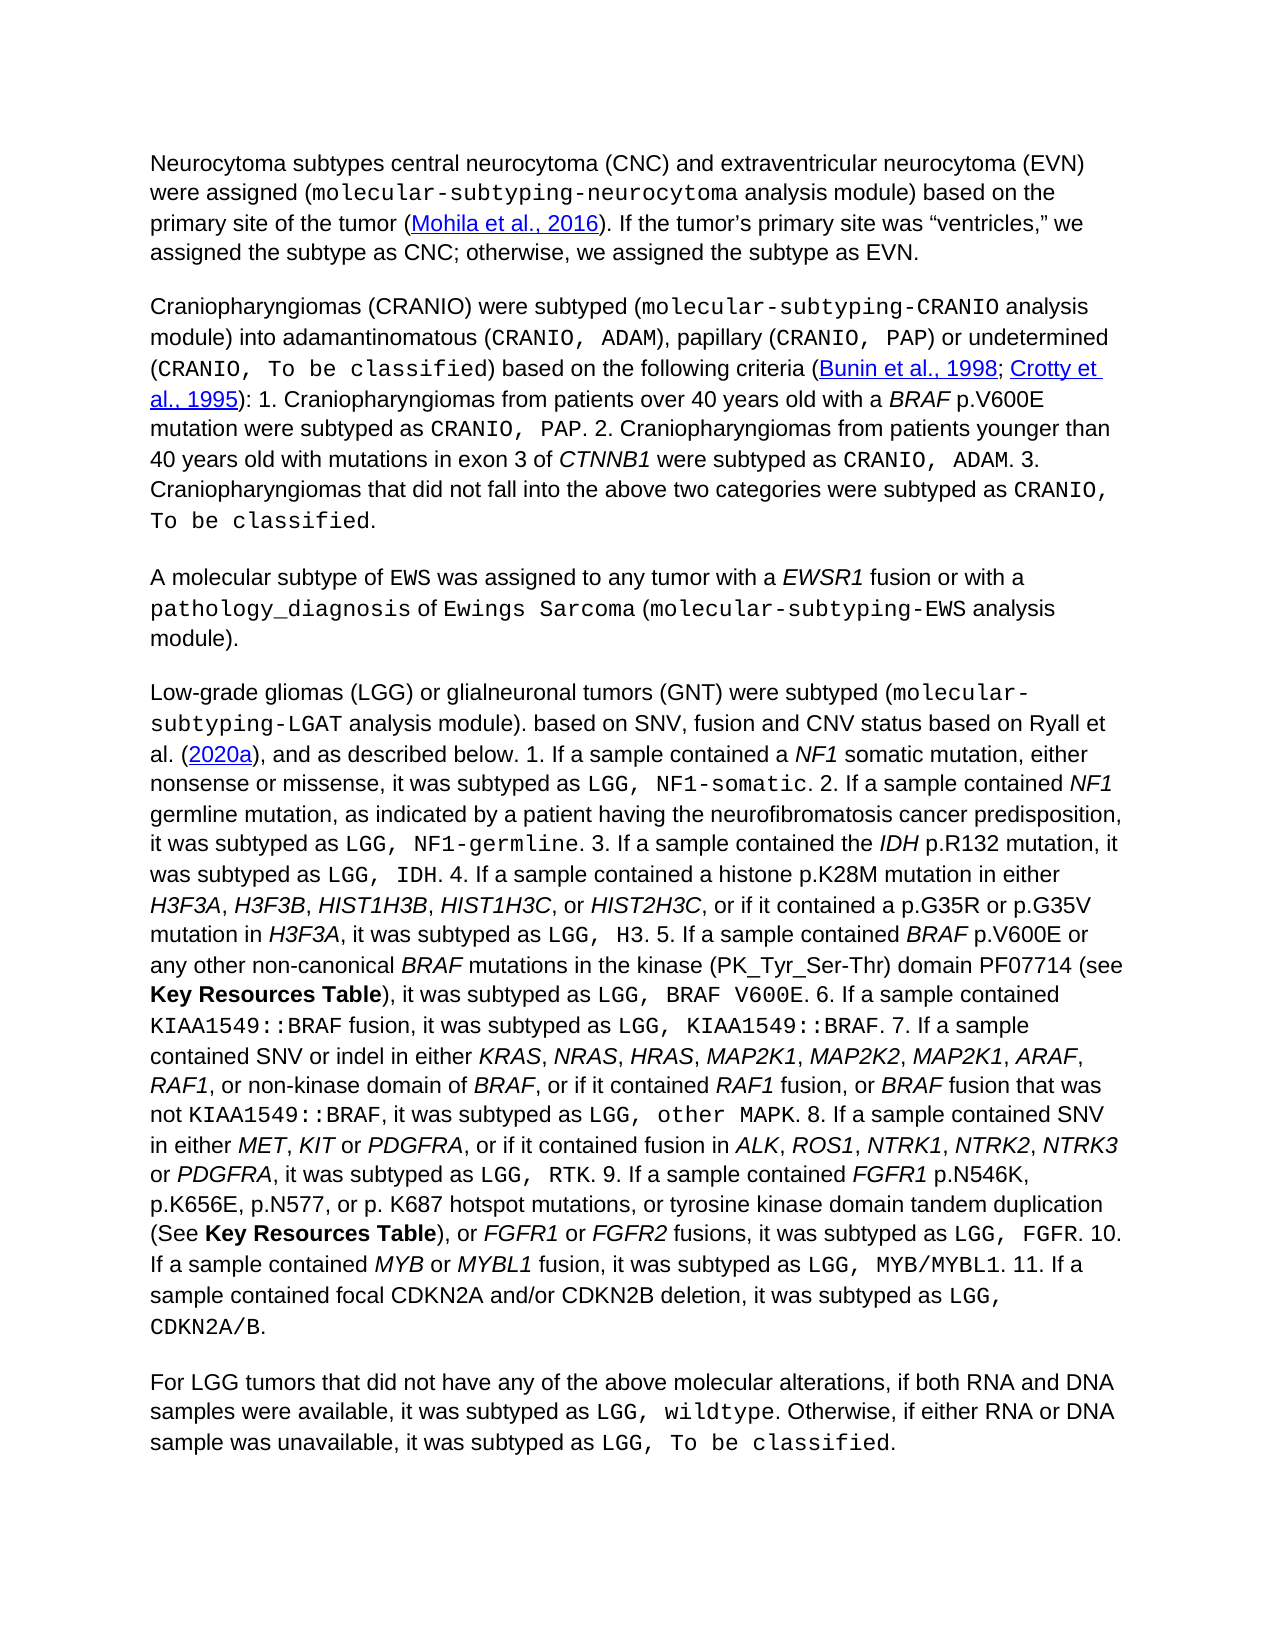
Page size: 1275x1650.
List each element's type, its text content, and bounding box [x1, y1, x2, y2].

text Neurocytoma subtypes central neurocytoma (CNC) and extraventricular neurocytoma (EVN) were assigned (molecular-subtyping-neurocytoma analysis module) based on the primary site of the tumor (Mohila et al., 2016). If the tumor’s primary site was “ventricles,” we assigned the subtype as CNC; otherwise, we assigned the subtype as EVN. [150, 150, 1125, 265]
text For LGG tumors that did not have any of the above molecular alterations, if both RNA and DNA samples were available, it was subtyped as LGG, wildtype. Otherwise, if either RNA or DNA sample was unavailable, it was subtyped as LGG, To be classified. [150, 1369, 1125, 1458]
text A molecular subtype of EWS was assigned to any tumor with a EWSR1 fusion or with a pathology_diagnosis of Ewings Sarcoma (molecular-subtyping-EWS analysis module). [150, 563, 1125, 652]
text Craniopharyngiomas (CRANIO) were subtyped (molecular-subtyping-CRANIO analysis module) into adamantinomatous (CRANIO, ADAM), papillary (CRANIO, PAP) or undetermined (CRANIO, To be classified) based on the following criteria (Bunin et al., 1998; Crotty et al., 1995): 1. Craniopharyngiomas from patients over 40 years old with a BRAF p.V600E mutation were subtyped as CRANIO, PAP. 2. Craniopharyngiomas from patients younger than 40 years old with mutations in exon 3 of CTNNB1 were subtyped as CRANIO, ADAM. 3. Craniopharyngiomas that did not fall into the above two categories were subtyped as CRANIO, To be classified. [150, 293, 1125, 536]
text Low-grade gliomas (LGG) or glialneuronal tumors (GNT) were subtyped (molecular-subtyping-LGAT analysis module). based on SNV, fusion and CNV status based on Ryall et al. (2020a), and as described below. 1. If a sample contained a NF1 somatic mutation, either nonsense or missense, it was subtyped as LGG, NF1-somatic. 2. If a sample contained NF1 germline mutation, as indicated by a patient having the neurofibromatosis cancer predisposition, it was subtyped as LGG, NF1-germline. 3. If a sample contained the IDH p.R132 mutation, it was subtyped as LGG, IDH. 4. If a sample contained a histone p.K28M mutation in either H3F3A, H3F3B, HIST1H3B, HIST1H3C, or HIST2H3C, or if it contained a p.G35R or p.G35V mutation in H3F3A, it was subtyped as LGG, H3. 5. If a sample contained BRAF p.V600E or any other non-canonical BRAF mutations in the kinase (PK_Tyr_Ser-Thr) domain PF07714 (see Key Resources Table), it was subtyped as LGG, BRAF V600E. 6. If a sample contained KIAA1549::BRAF fusion, it was subtyped as LGG, KIAA1549::BRAF. 7. If a sample contained SNV or indel in either KRAS, NRAS, HRAS, MAP2K1, MAP2K2, MAP2K1, ARAF, RAF1, or non-kinase domain of BRAF, or if it contained RAF1 fusion, or BRAF fusion that was not KIAA1549::BRAF, it was subtyped as LGG, other MAPK. 8. If a sample contained SNV in either MET, KIT or PDGFRA, or if it contained fusion in ALK, ROS1, NTRK1, NTRK2, NTRK3 or PDGFRA, it was subtyped as LGG, RTK. 9. If a sample contained FGFR1 p.N546K, p.K656E, p.N577, or p. K687 hotspot mutations, or tyrosine kinase domain tandem duplication (See Key Resources Table), or FGFR1 or FGFR2 fusions, it was subtyped as LGG, FGFR. 10. If a sample contained MYB or MYBL1 fusion, it was subtyped as LGG, MYB/MYBL1. 11. If a sample contained focal CDKN2A and/or CDKN2B deletion, it was subtyped as LGG, CDKN2A/B. [150, 679, 1125, 1342]
